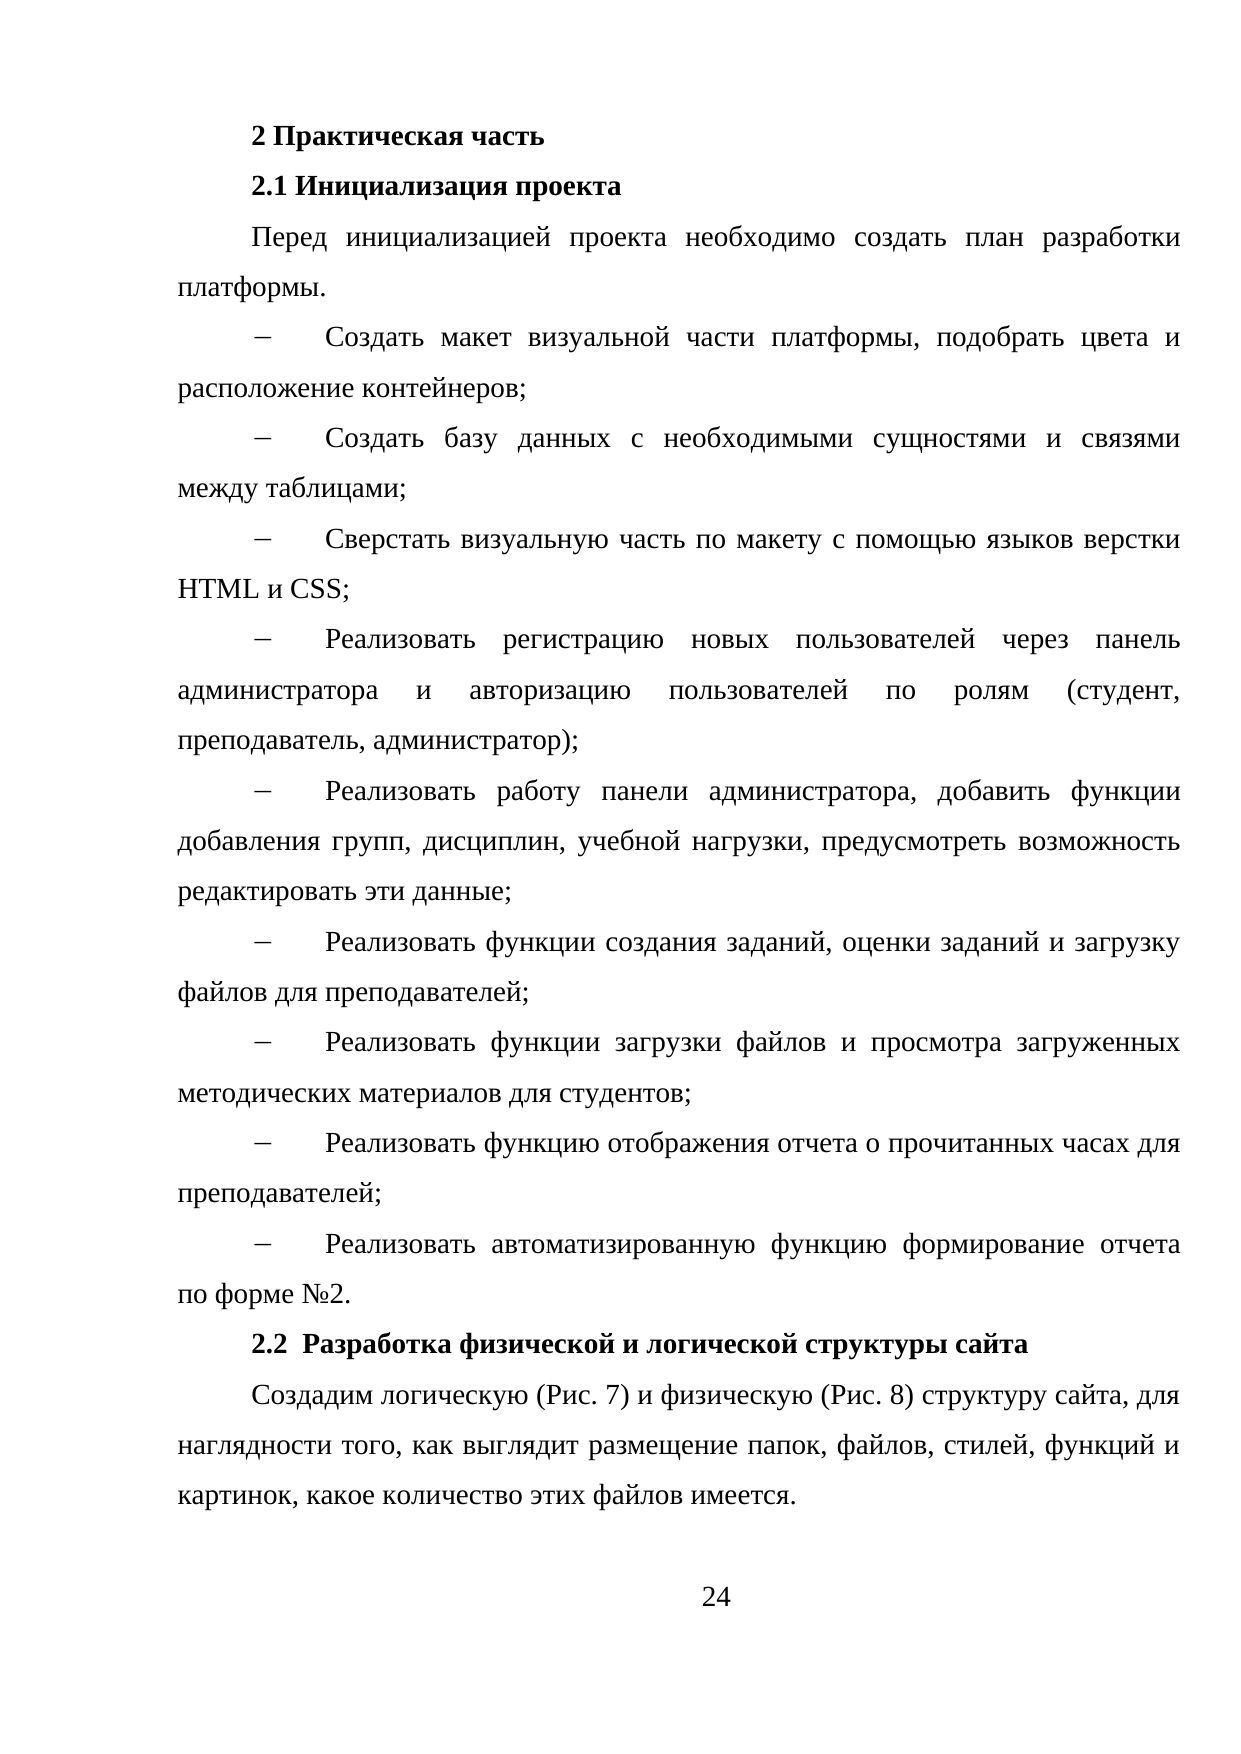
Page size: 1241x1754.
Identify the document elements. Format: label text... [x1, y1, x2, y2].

text Реализовать работу панели администратора, добавить функции добавления групп, дисциплин, учебной нагрузки, предусмотреть возможность редактировать эти данные; [177, 773, 1181, 907]
subtitle Разработка физической и логической структуры сайта [177, 1327, 1181, 1360]
subtitle Инициализация проекта [177, 168, 1181, 202]
text Реализовать автоматизированную функцию формирование отчета по форме №2. [177, 1226, 1181, 1310]
text Реализовать функции загрузки файлов и просмотра загруженных методических материалов для студентов; [177, 1024, 1181, 1108]
text Перед инициализацией проекта необходимо создать план разработки платформы. [177, 219, 1181, 303]
text Создадим логическую (Рис. 7) и физическую (Рис. 8) структуру сайта, для наглядности того, как выглядит размещение папок, файлов, стилей, функций и картинок, какое количество этих файлов имеется. [177, 1377, 1181, 1511]
text Реализовать функции создания заданий, оценки заданий и загрузку файлов для преподавателей; [177, 924, 1181, 1008]
subtitle Практическая часть [177, 118, 1181, 152]
text Сверстать визуальную часть по макету с помощью языков верстки HTML и CSS; [177, 521, 1181, 605]
text Реализовать регистрацию новых пользователей через панель администратора и авторизацию пользователей по ролям (студент, преподаватель, администратор); [177, 622, 1181, 756]
text Создать макет визуальной части платформы, подобрать цвета и расположение контейнеров; [177, 319, 1181, 403]
text Реализовать функцию отображения отчета о прочитанных часах для преподавателей; [177, 1125, 1181, 1209]
text Создать базу данных с необходимыми сущностями и связями между таблицами; [177, 420, 1181, 504]
